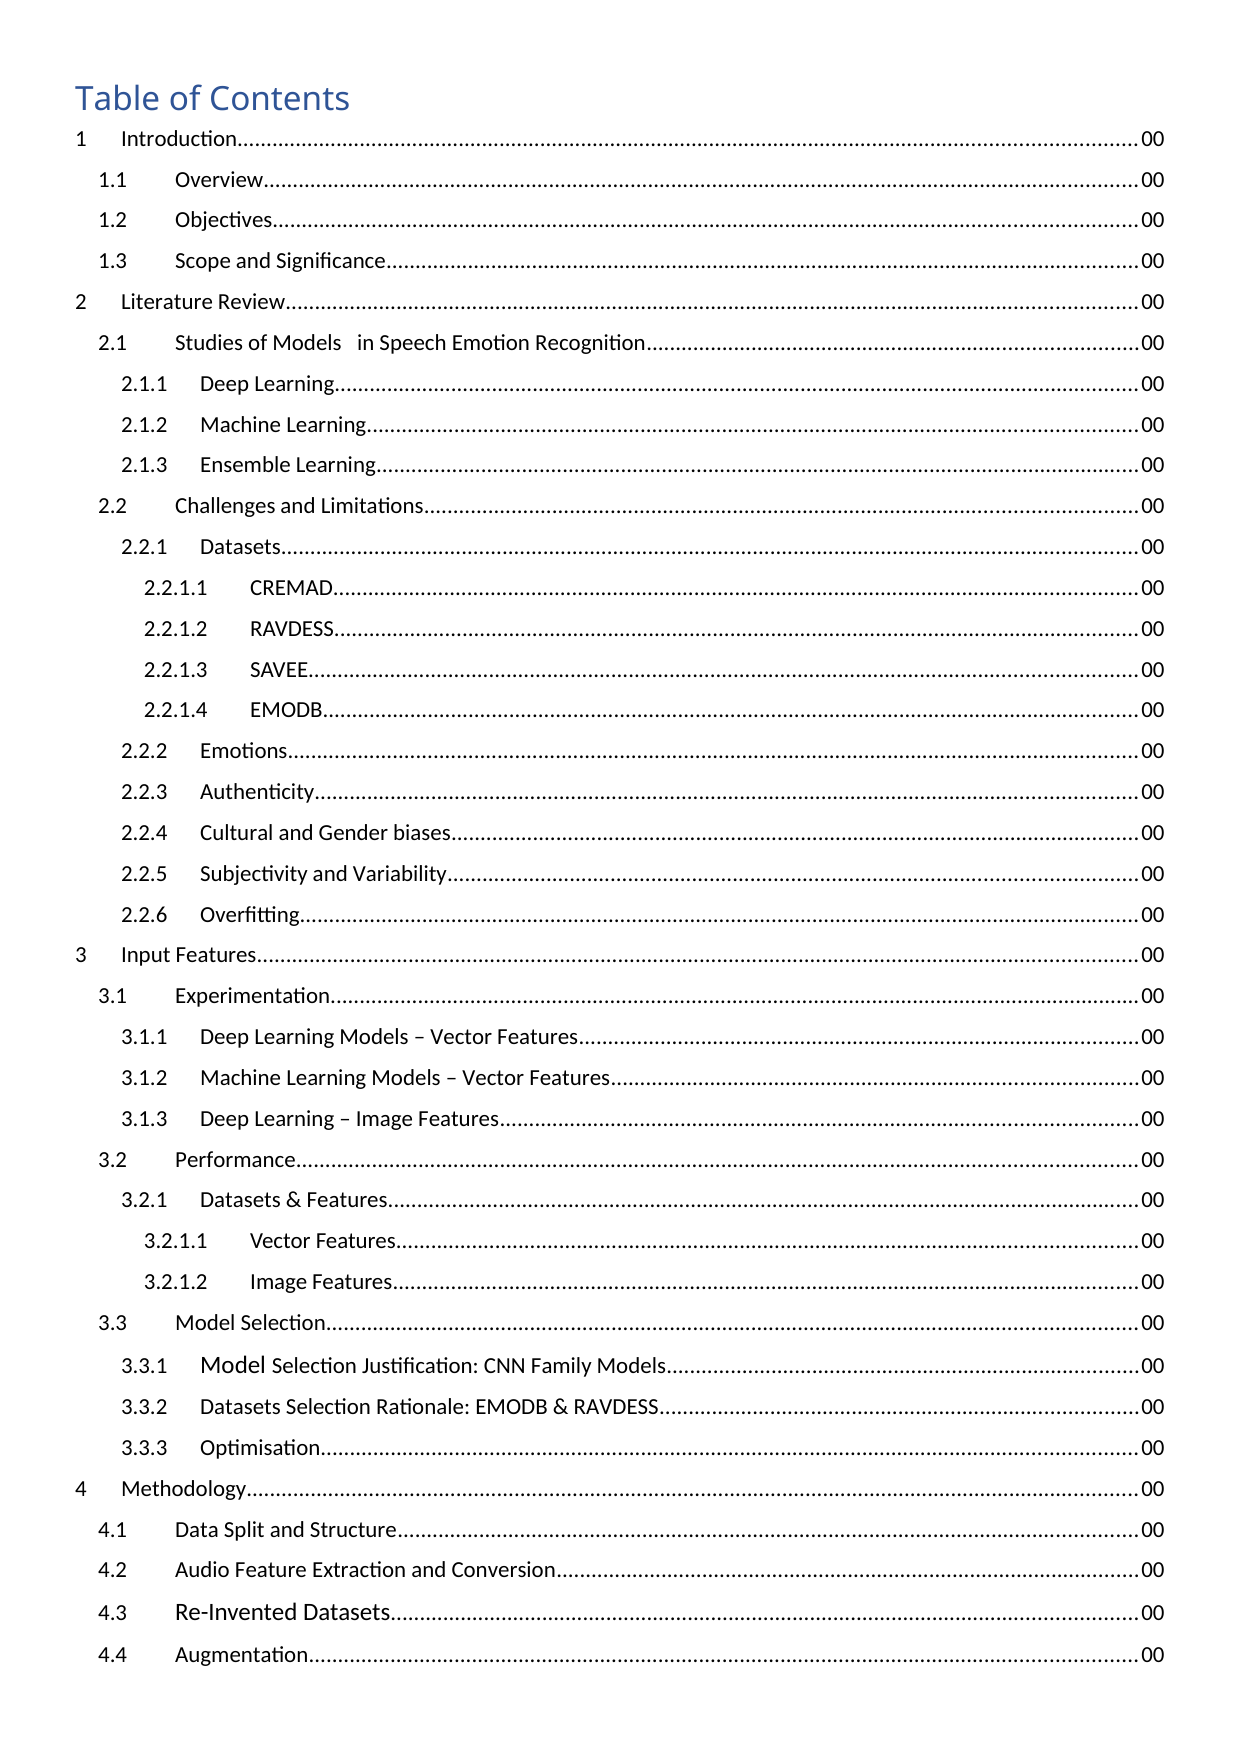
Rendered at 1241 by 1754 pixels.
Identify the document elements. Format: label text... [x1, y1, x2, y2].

text 4.4 Augmentation 00 [98, 1640, 1165, 1668]
text 4 Methodology 00 [75, 1474, 1165, 1502]
text 2.2.1 Datasets 00 [121, 532, 1165, 560]
text 3.2.1 Datasets & Features 00 [121, 1186, 1165, 1214]
text 3.1.3 Deep Learning – Image Features 00 [121, 1104, 1165, 1132]
text 3.1 Experimentation 00 [98, 981, 1165, 1009]
text 3.2 Performance 00 [98, 1145, 1165, 1173]
text 3.2.1.2 Image Features 00 [144, 1267, 1165, 1295]
text 4.3 Re-Invented Datasets 00 [98, 1596, 1165, 1627]
text 4.2 Audio Feature Extraction and Conversion 00 [98, 1556, 1165, 1584]
text 2.1.1 Deep Learning 00 [121, 369, 1165, 397]
text 3.3.3 Optimisation 00 [121, 1433, 1165, 1461]
text 2.1.2 Machine Learning 00 [121, 410, 1165, 438]
text 3.2.1.1 Vector Features 00 [144, 1226, 1165, 1254]
text 2.2.1.4 EMODB 00 [144, 696, 1165, 724]
text 2.2.1.3 SAVEE 00 [144, 655, 1165, 683]
text 2.2.3 Authenticity 00 [121, 777, 1165, 805]
text 1.3 Scope and Significance 00 [98, 246, 1165, 274]
text 3.3.2 Datasets Selection Rationale: EMODB & RAVDESS 00 [121, 1392, 1165, 1420]
text 2.2.1.2 RAVDESS 00 [144, 614, 1165, 642]
text 2 Literature Review 00 [75, 287, 1165, 315]
text 3.1.2 Machine Learning Models – Vector Features 00 [121, 1063, 1165, 1091]
text 2.2.1.1 CREMAD 00 [144, 573, 1165, 601]
text 2.2.4 Cultural and Gender biases 00 [121, 818, 1165, 846]
text 3.1.1 Deep Learning Models – Vector Features 00 [121, 1022, 1165, 1050]
text 1.2 Objectives 00 [98, 206, 1165, 234]
text 2.2.2 Emotions 00 [121, 736, 1165, 764]
text 2.2.5 Subjectivity and Variability 00 [121, 859, 1165, 887]
text 2.2.6 Overfitting 00 [121, 900, 1165, 928]
text 1 Introduction 00 [75, 124, 1165, 152]
text 4.1 Data Split and Structure 00 [98, 1515, 1165, 1543]
text 3.3 Model Selection 00 [98, 1308, 1165, 1336]
text 2.1.3 Ensemble Learning 00 [121, 451, 1165, 479]
text 1.1 Overview 00 [98, 165, 1165, 193]
text 3 Input Features 00 [75, 941, 1165, 969]
text 3.3.1 Model Selection Justification: CNN Family Models 00 [121, 1349, 1165, 1379]
text 2.2 Challenges and Limitations 00 [98, 491, 1165, 519]
text 2.1 Studies of Models in Speech Emotion Recognition 00 [98, 328, 1165, 356]
